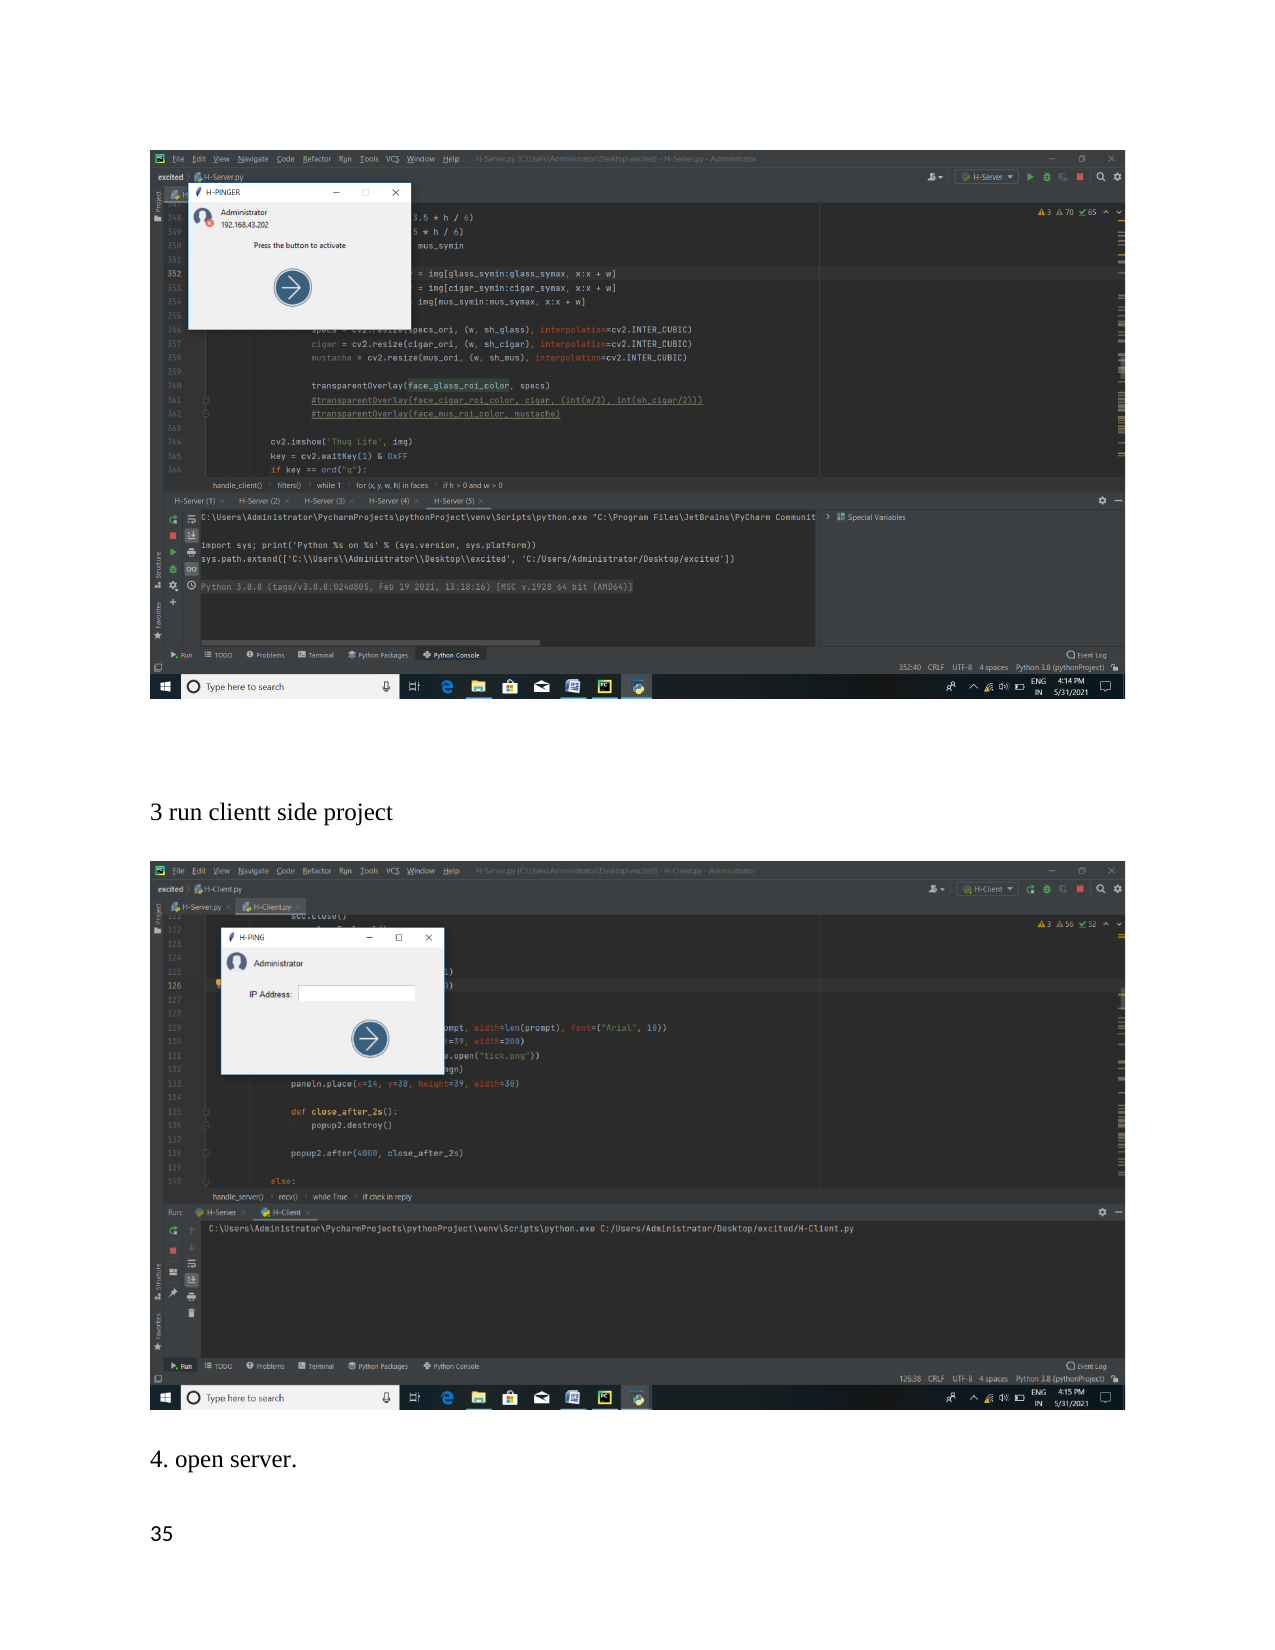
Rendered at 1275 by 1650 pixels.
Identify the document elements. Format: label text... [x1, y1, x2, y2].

text 4. open server. [150, 1444, 1125, 1473]
picture [150, 861, 1125, 1410]
picture [150, 150, 1125, 699]
text 3 run clientt side project [150, 797, 1125, 826]
